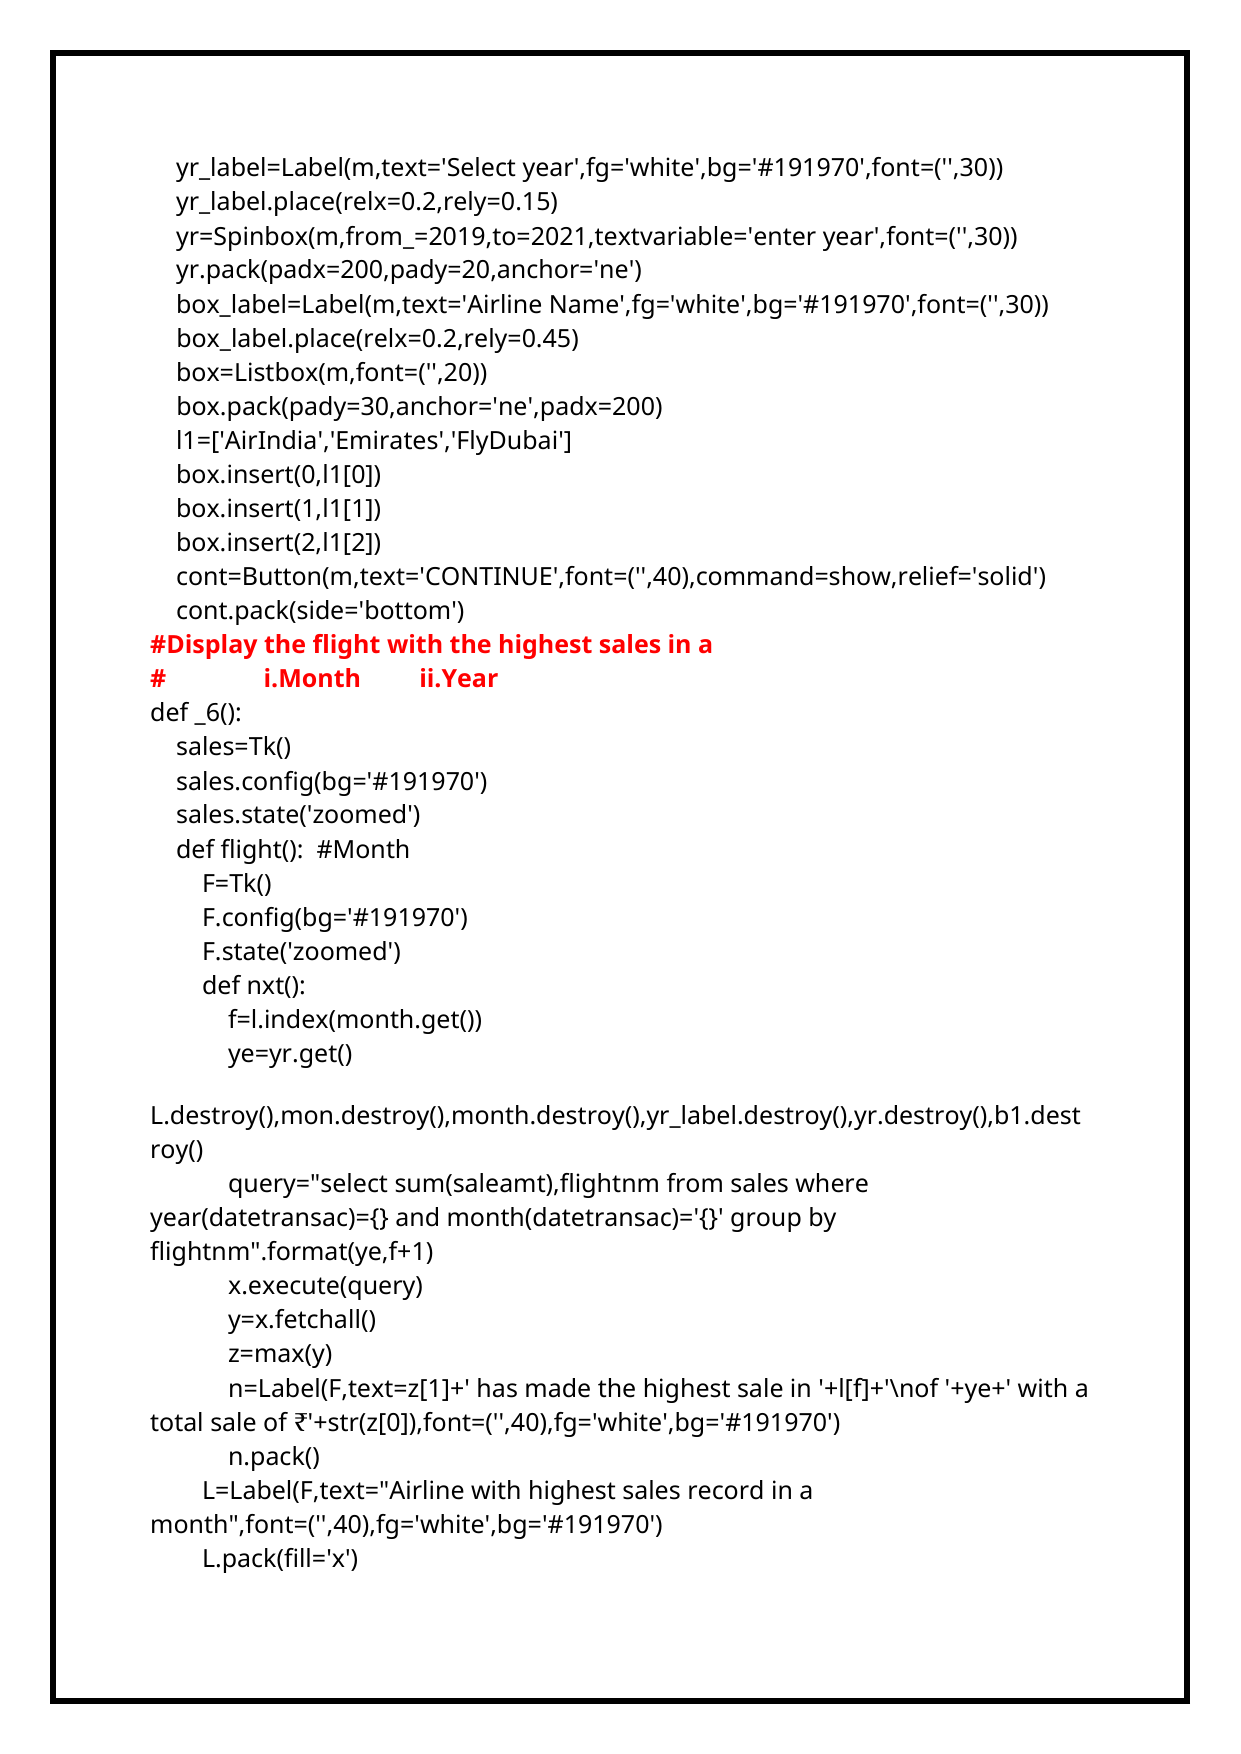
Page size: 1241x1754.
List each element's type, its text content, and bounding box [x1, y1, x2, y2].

text box.insert(2,l1[2]) [150, 525, 1090, 559]
text L.pack(fill='x') [150, 1541, 1090, 1574]
text yr=Spinbox(m,from_=2019,to=2021,textvariable='enter year',font=('',30)) [150, 218, 1090, 252]
text sales=Tk() [150, 729, 1090, 763]
text n=Label(F,text=z[1]+' has made the highest sale in '+l[f]+'\nof '+ye+' with a total sale of ₹'+str(z[0]),font=('',40),fg='white',bg='#191970') [150, 1370, 1090, 1438]
text yr.pack(padx=200,pady=20,anchor='ne') [150, 252, 1090, 286]
text # i.Month ii.Year [150, 661, 1090, 695]
text ye=yr.get() [150, 1036, 1090, 1070]
text l1=['AirIndia','Emirates','FlyDubai'] [150, 422, 1090, 457]
text box_label.place(relx=0.2,rely=0.45) [150, 320, 1090, 354]
text box.insert(1,l1[1]) [150, 491, 1090, 525]
text cont.pack(side='bottom') [150, 593, 1090, 627]
text box=Listbox(m,font=('',20)) [150, 354, 1090, 388]
text F.state('zoomed') [150, 933, 1090, 967]
text n.pack() [150, 1438, 1090, 1472]
text #Display the flight with the highest sales in a [150, 627, 1090, 661]
text F.config(bg='#191970') [150, 899, 1090, 933]
text f=l.index(month.get()) [150, 1002, 1090, 1036]
text yr_label=Label(m,text='Select year',fg='white',bg='#191970',font=('',30)) [150, 150, 1090, 184]
text box.insert(0,l1[0]) [150, 457, 1090, 491]
text def nxt(): [150, 967, 1090, 1002]
text box_label=Label(m,text='Airline Name',fg='white',bg='#191970',font=('',30)) [150, 286, 1090, 320]
text def _6(): [150, 695, 1090, 729]
text x.execute(query) [150, 1268, 1090, 1302]
text sales.config(bg='#191970') [150, 763, 1090, 797]
text y=x.fetchall() [150, 1302, 1090, 1336]
text def flight(): #Month [150, 831, 1090, 865]
text L=Label(F,text="Airline with highest sales record in a month",font=('',40),fg='white',bg='#191970') [150, 1472, 1090, 1541]
text box.pack(pady=30,anchor='ne',padx=200) [150, 388, 1090, 422]
text yr_label.place(relx=0.2,rely=0.15) [150, 184, 1090, 218]
text sales.state('zoomed') [150, 797, 1090, 831]
text F=Tk() [150, 865, 1090, 899]
text z=max(y) [150, 1336, 1090, 1370]
text cont=Button(m,text='CONTINUE',font=('',40),command=show,relief='solid') [150, 559, 1090, 593]
text L.destroy(),mon.destroy(),month.destroy(),yr_label.destroy(),yr.destroy(),b1.destroy() [150, 1070, 1090, 1166]
text query="select sum(saleamt),flightnm from sales where year(datetransac)={} and month(datetransac)='{}' group by flightnm".format(ye,f+1) [150, 1166, 1090, 1268]
